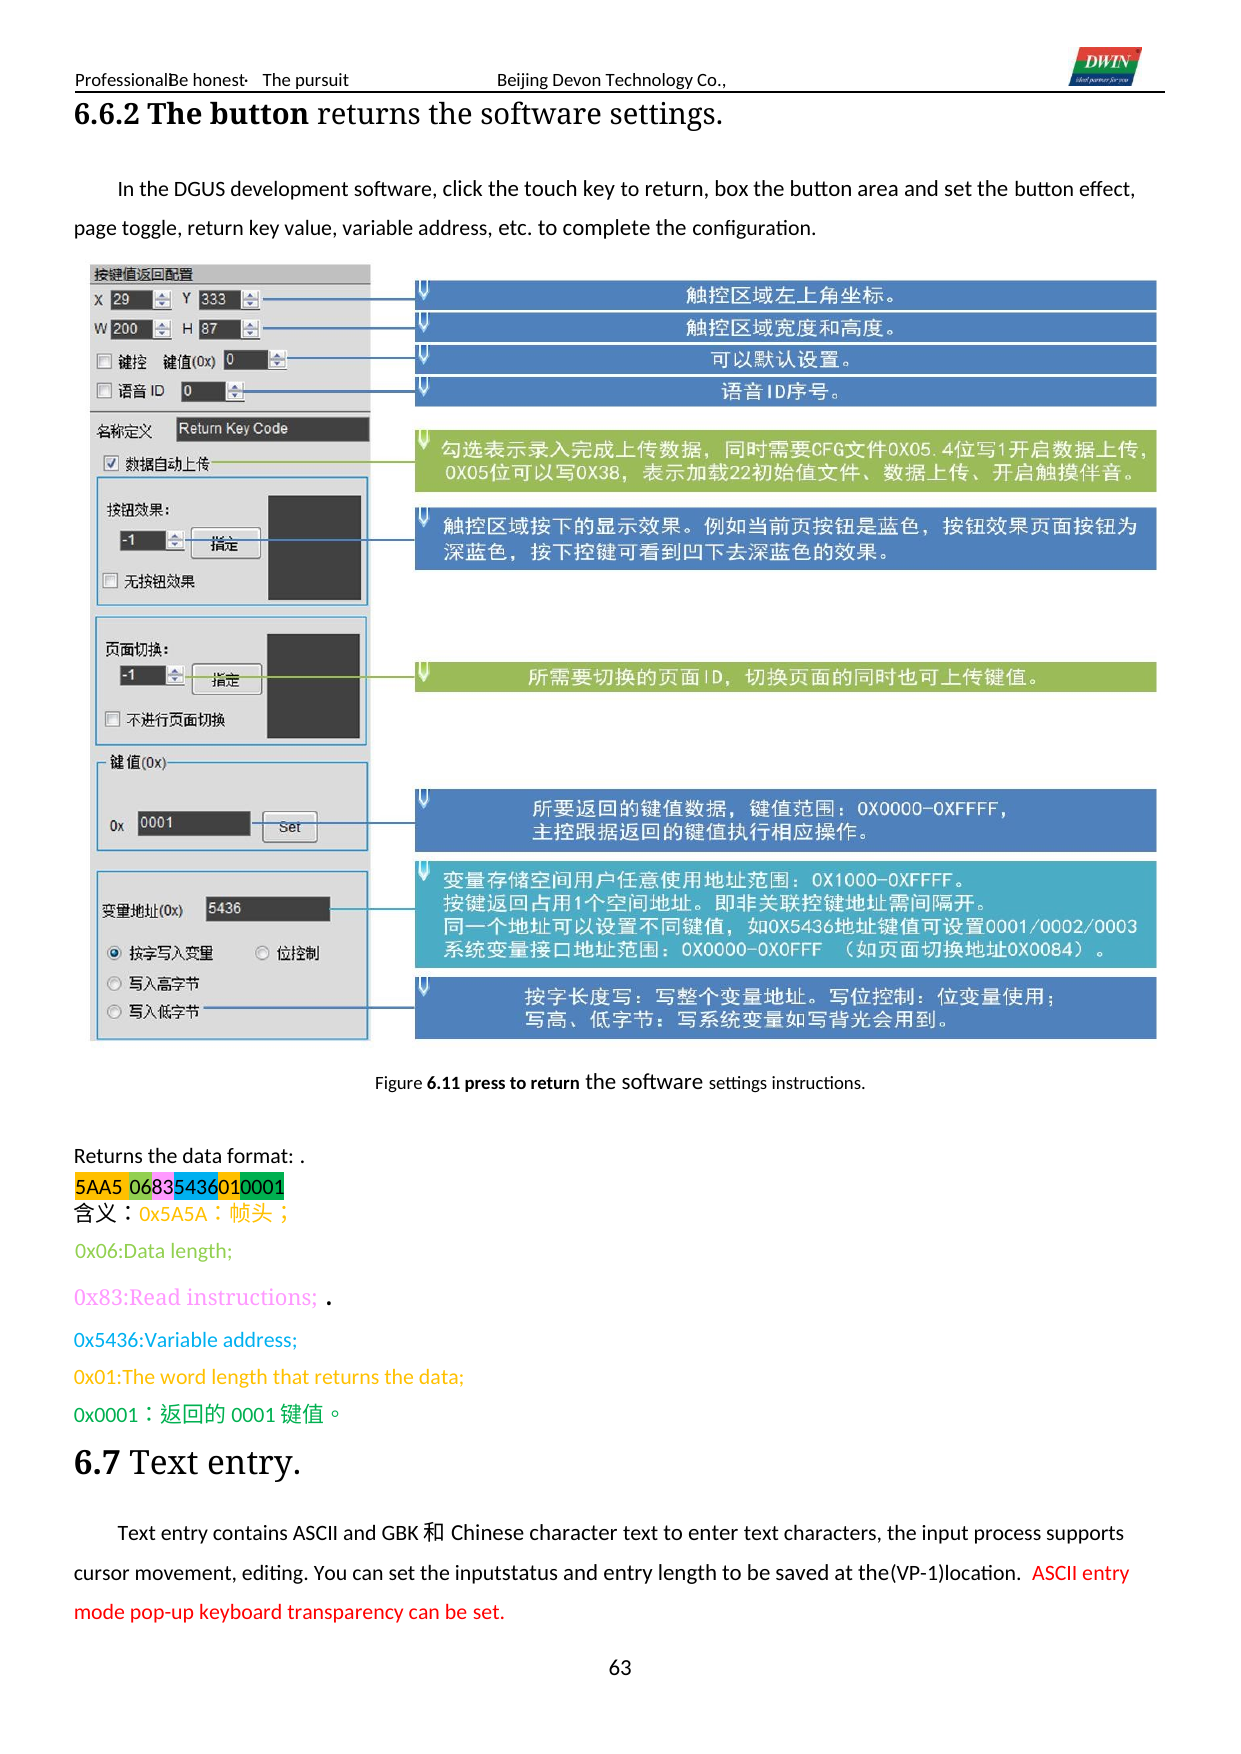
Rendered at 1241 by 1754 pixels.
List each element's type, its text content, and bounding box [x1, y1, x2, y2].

picture [1068, 47, 1142, 86]
text Text entry contains ASCII and GBK 和 Chinese character text to enter text characters, the input process supports cursor movement, editing. You can set the inputstatus and entry length to be saved at the(VP-1)location. ASCII entry mode pop-up keyboard transparency can be set. [73, 1518, 1177, 1625]
subtitle 6.7 Text entry. [73, 1438, 1177, 1484]
text 0x06:Data length; [75, 1237, 1177, 1264]
text 0x01:The word length that returns the data; [73, 1363, 1177, 1390]
text Returns the data format: . [73, 1141, 1177, 1169]
text Figure 6.11 press to return the software settings instructions. [107, 1067, 1134, 1095]
subtitle 0x83:Read instructions; . [73, 1274, 1177, 1314]
text 含义：0x5A5A：帧头； [73, 1200, 1177, 1226]
picture [78, 252, 1169, 1051]
text 0x5436:Variable address; [73, 1326, 1177, 1353]
subtitle 6.6.2 The button returns the software settings. [73, 93, 1177, 133]
text 0x0001：返回的 0001 键值。 [73, 1401, 1055, 1428]
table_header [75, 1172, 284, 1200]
text In the DGUS development software, click the touch key to return, box the button area and set the button effect, page toggle, return key value, variable address, etc. to complete the configuration. [73, 174, 1177, 241]
